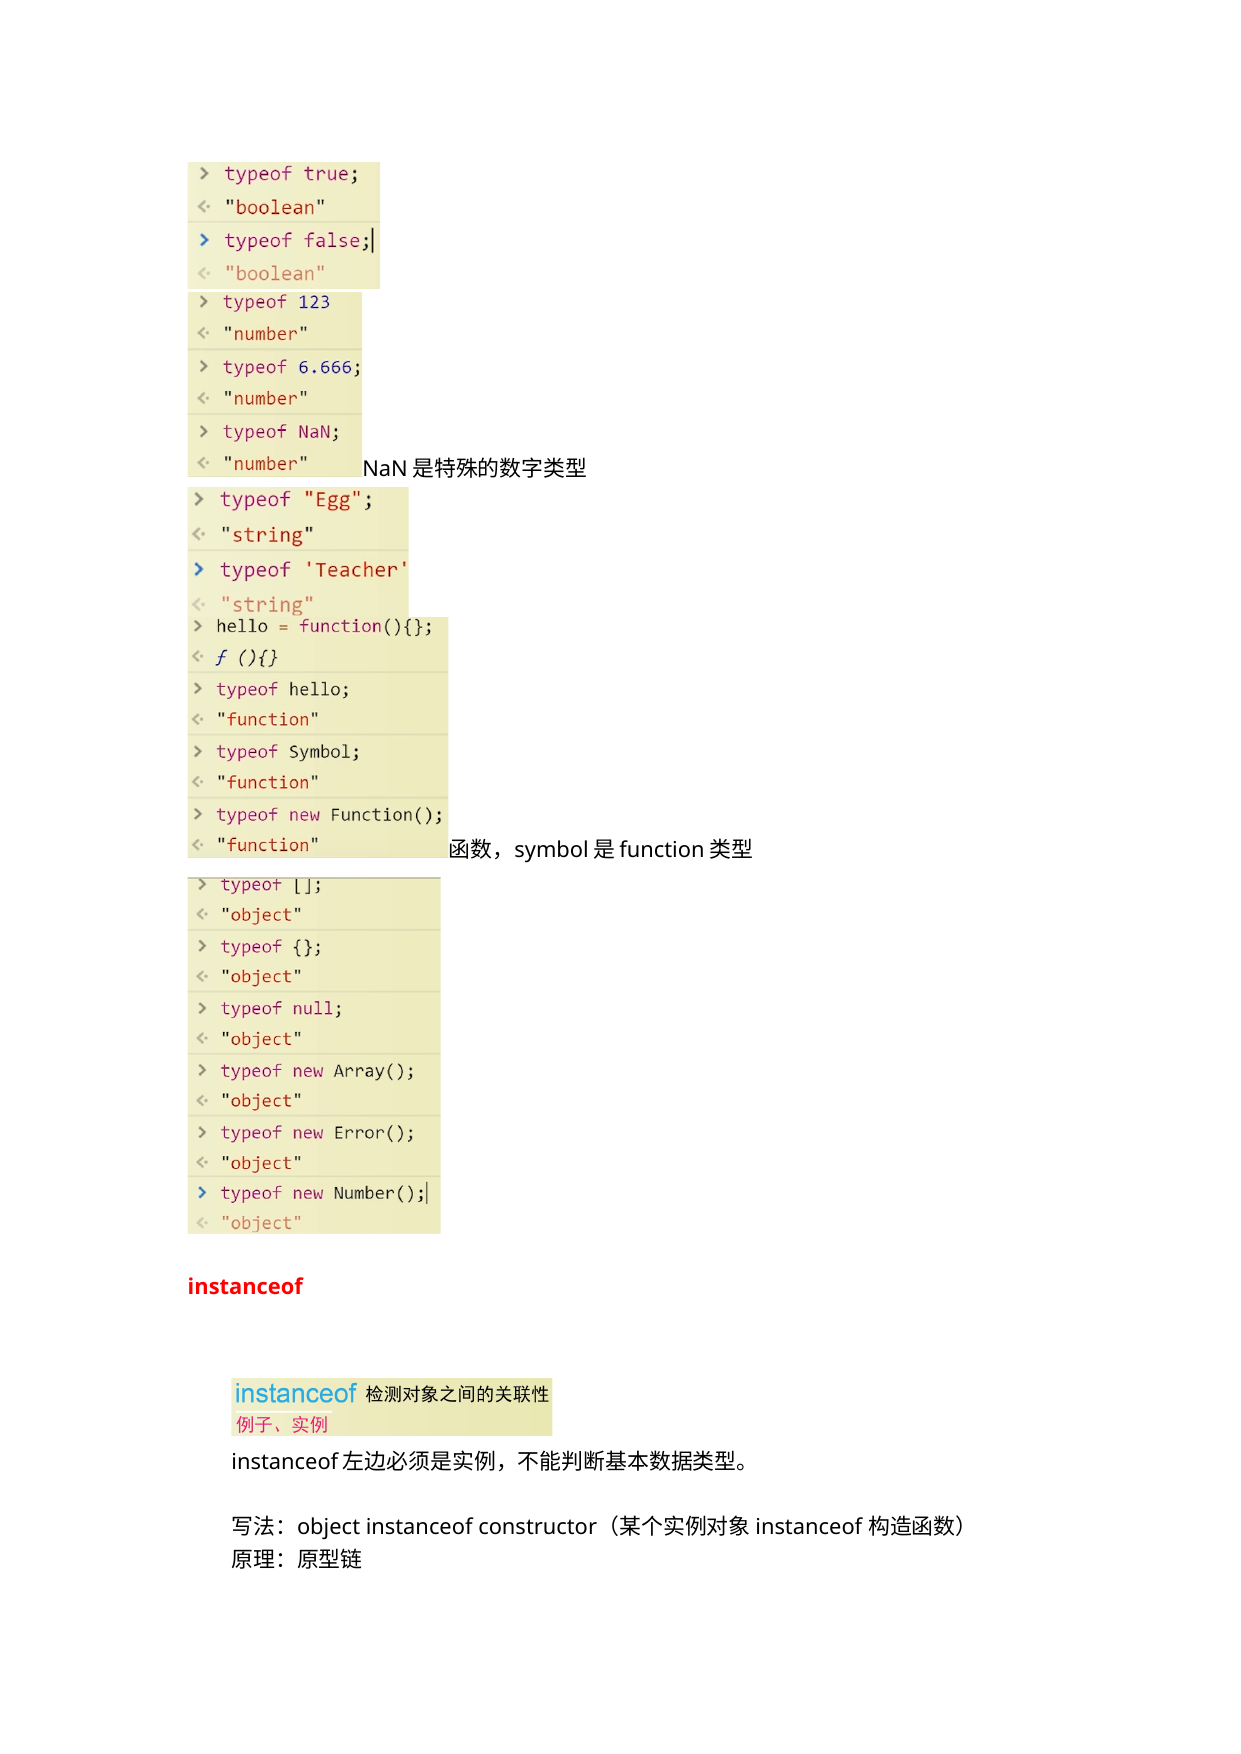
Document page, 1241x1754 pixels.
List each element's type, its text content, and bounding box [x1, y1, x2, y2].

text NaN是特殊的数字类型 [187, 292, 1053, 487]
picture [187, 162, 381, 289]
text instanceof左边必须是实例，不能判断基本数据类型。 [187, 1444, 1053, 1476]
picture [231, 1378, 553, 1436]
text 函数，symbol是function类型 [187, 617, 1053, 877]
picture [187, 487, 449, 858]
subtitle instanceof [187, 1270, 1053, 1302]
picture [187, 877, 441, 1234]
picture [187, 292, 363, 477]
text 写法：object instanceof constructor（某个实例对象 instanceof 构造函数） [231, 1509, 1053, 1541]
text 原理：原型链 [231, 1541, 1053, 1574]
